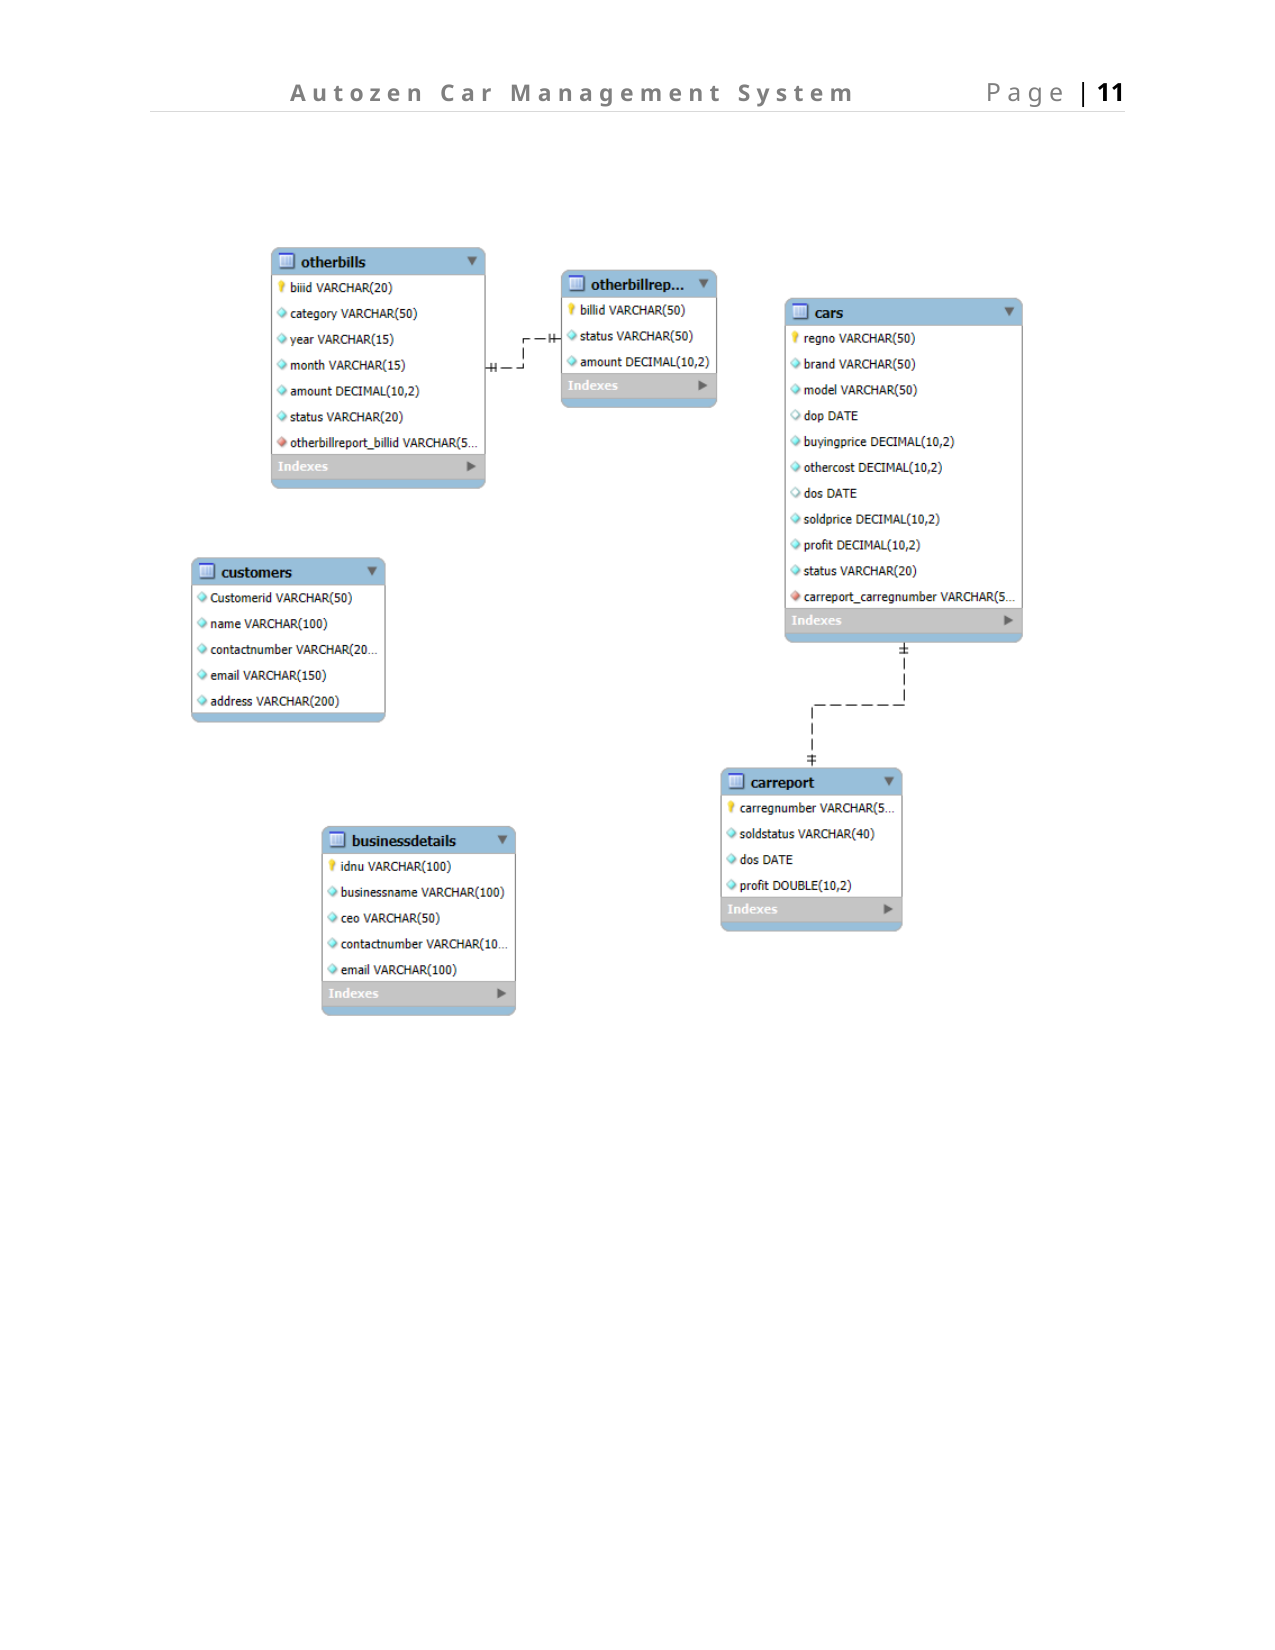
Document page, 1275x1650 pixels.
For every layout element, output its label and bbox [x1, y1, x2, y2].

picture [181, 236, 1033, 1026]
